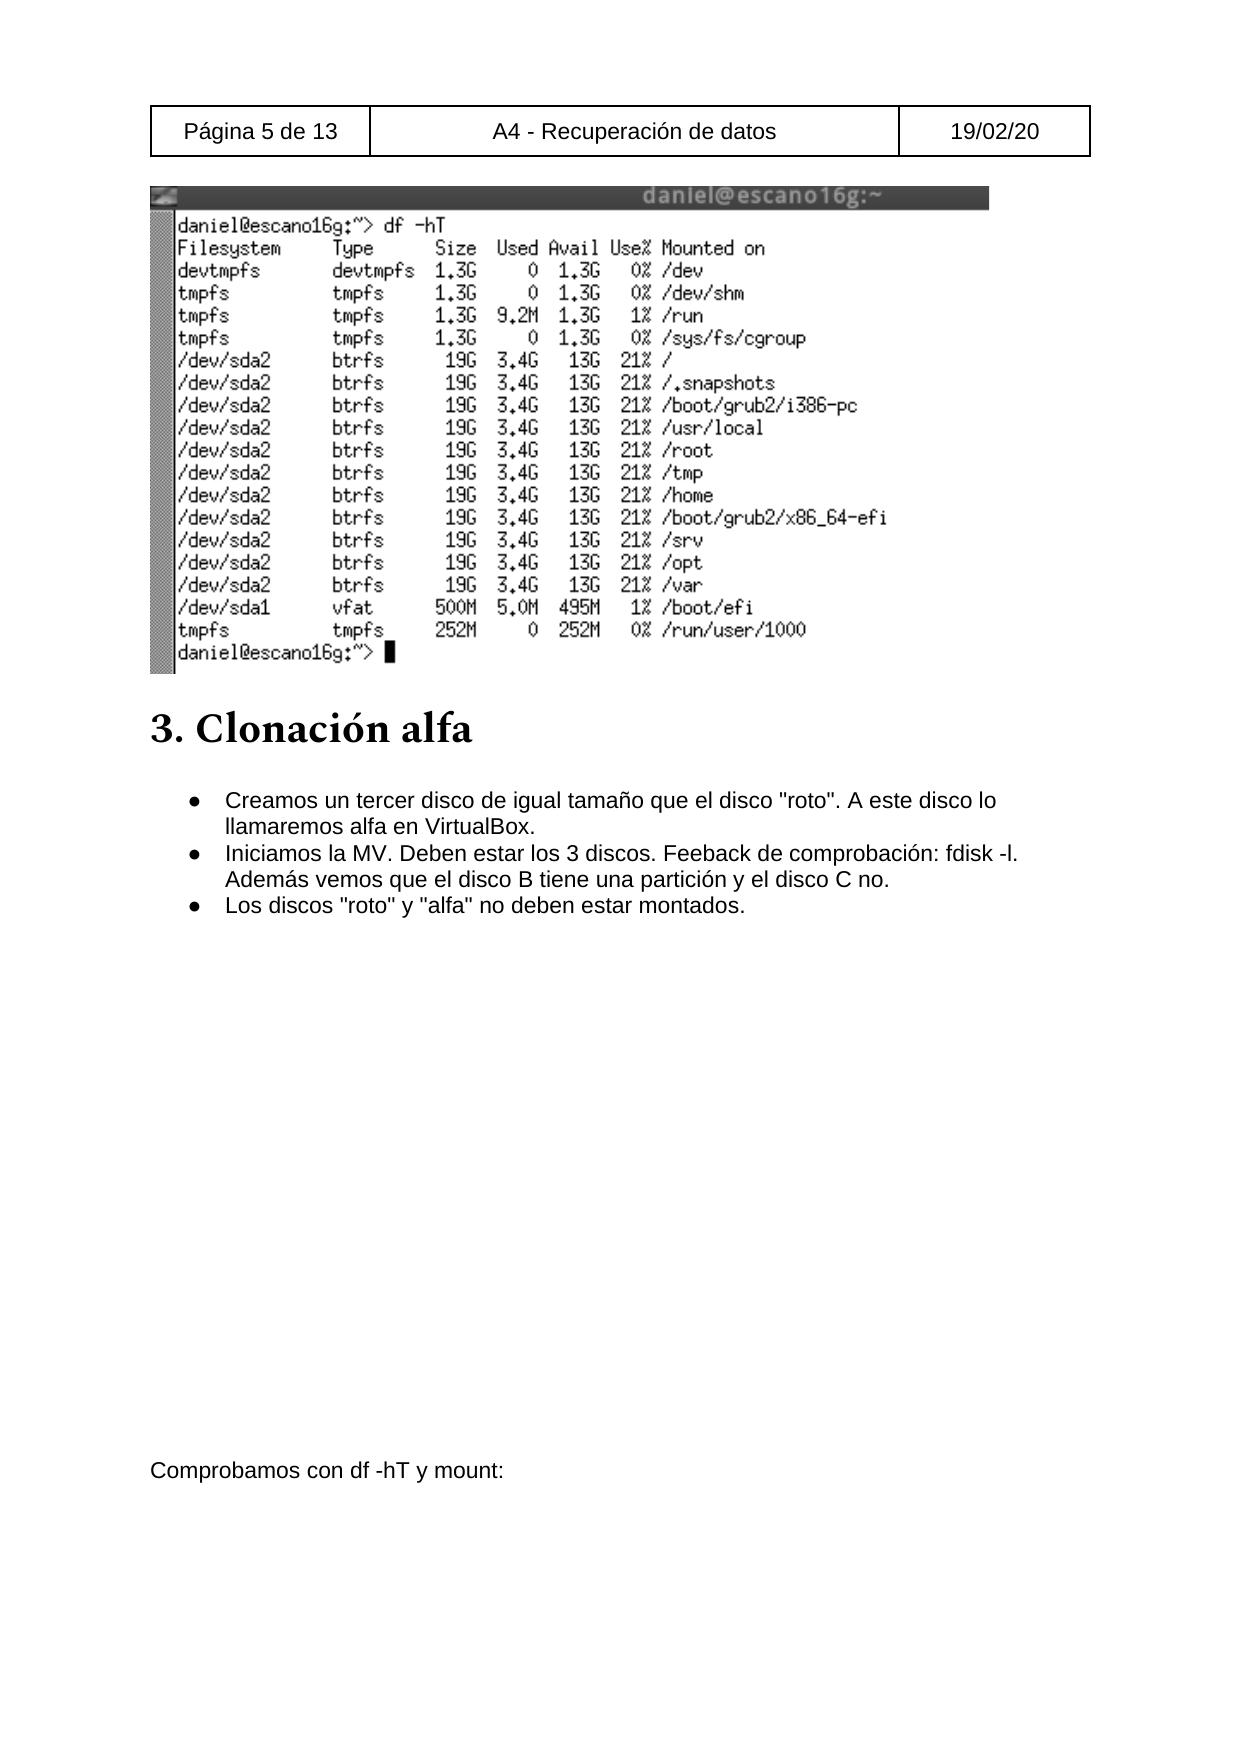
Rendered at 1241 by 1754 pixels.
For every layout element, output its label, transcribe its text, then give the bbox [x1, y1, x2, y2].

list Los discos "roto" y "alfa" no deben estar montados. [187, 892, 1090, 919]
subtitle 3. Clonación alfa [150, 698, 1090, 762]
list Iniciamos la MV. Deben estar los 3 discos. Feeback de comprobación: fdisk -l. Además vemos que el disco B tiene una partición y el disco C no. [187, 840, 1090, 892]
list Creamos un tercer disco de igual tamaño que el disco "roto". A este disco lo llamaremos alfa en VirtualBox. [187, 787, 1090, 840]
picture [150, 186, 990, 674]
text Comprobamos con df -hT y mount: [150, 1457, 1090, 1484]
